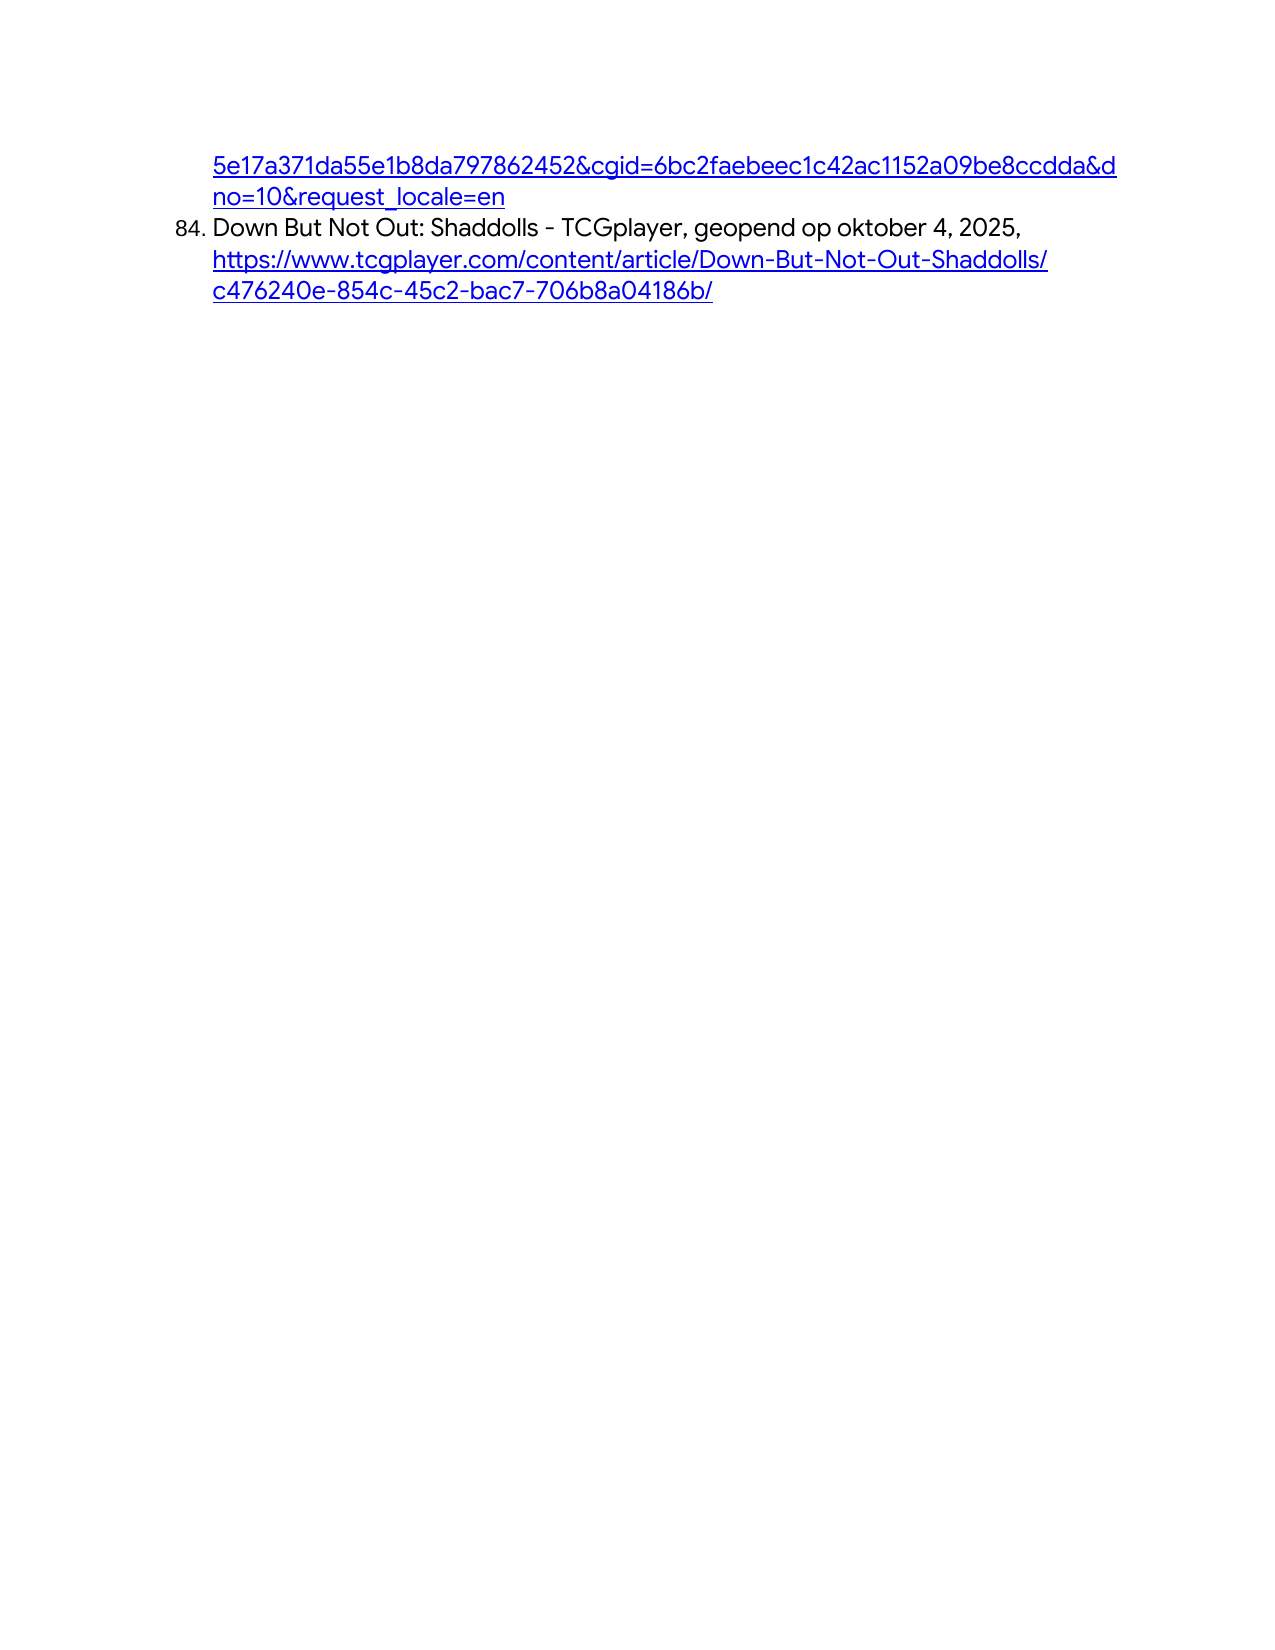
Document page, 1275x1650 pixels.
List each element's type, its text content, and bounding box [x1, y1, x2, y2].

list Down But Not Out: Shaddolls - TCGplayer, geopend op oktober 4, 2025, https://www.tcgplayer.com/content/article/Down-But-Not-Out-Shaddolls/c476240e-854c-45c2-bac7-706b8a04186b/ [175, 213, 1125, 307]
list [175, 150, 1125, 213]
